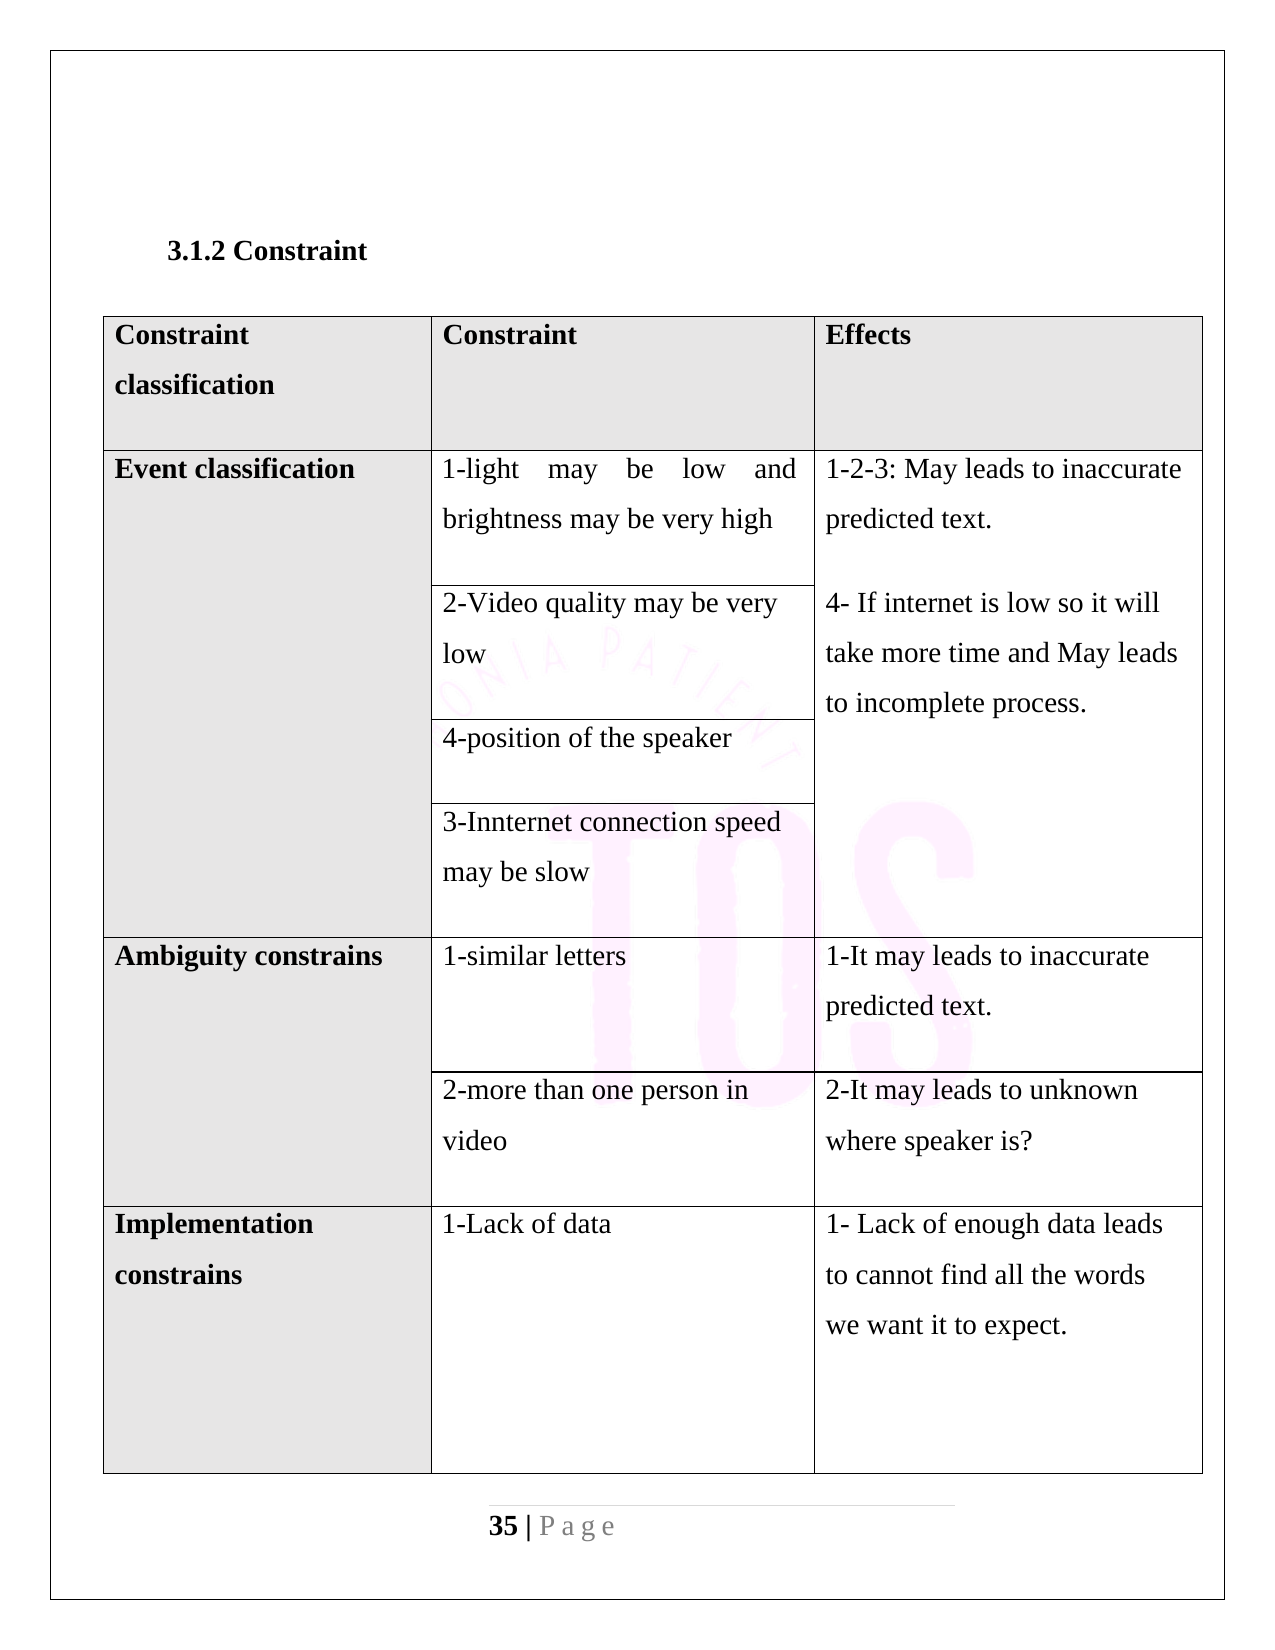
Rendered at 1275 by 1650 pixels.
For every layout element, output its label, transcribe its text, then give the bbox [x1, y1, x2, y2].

table_cell 2-more than one person in video [432, 1073, 814, 1206]
table_cell 3-Innternet connection speed may be slow [432, 804, 814, 937]
text 3.1.2 Constraint [167, 233, 1119, 267]
table_header Constraint [432, 317, 814, 450]
table_cell 1-2-3: May leads to inaccurate predicted text. 4- If internet is low so it will take more time and May leads to incomplete process. [815, 451, 1202, 937]
table_cell 1- Lack of enough data leads to cannot find all the words we want it to expect. [815, 1207, 1202, 1473]
table_cell 2-Video quality may be very low [432, 586, 814, 719]
table_cell Event classification [104, 451, 431, 937]
table_header Effects [815, 317, 1202, 450]
table_cell 1-It may leads to inaccurate predicted text. [815, 938, 1202, 1071]
table_cell 4-position of the speaker [432, 720, 814, 803]
table_cell 2-It may leads to unknown where speaker is? [815, 1073, 1202, 1206]
table_header Constraint classification [104, 317, 431, 450]
table_cell 1-light may be low and brightness may be very high [432, 451, 814, 584]
table_cell Implementation constrains [104, 1207, 431, 1473]
table_cell Ambiguity constrains [104, 938, 431, 1206]
table_cell 1-Lack of data [432, 1207, 814, 1473]
table_cell 1-similar letters [432, 938, 814, 1071]
